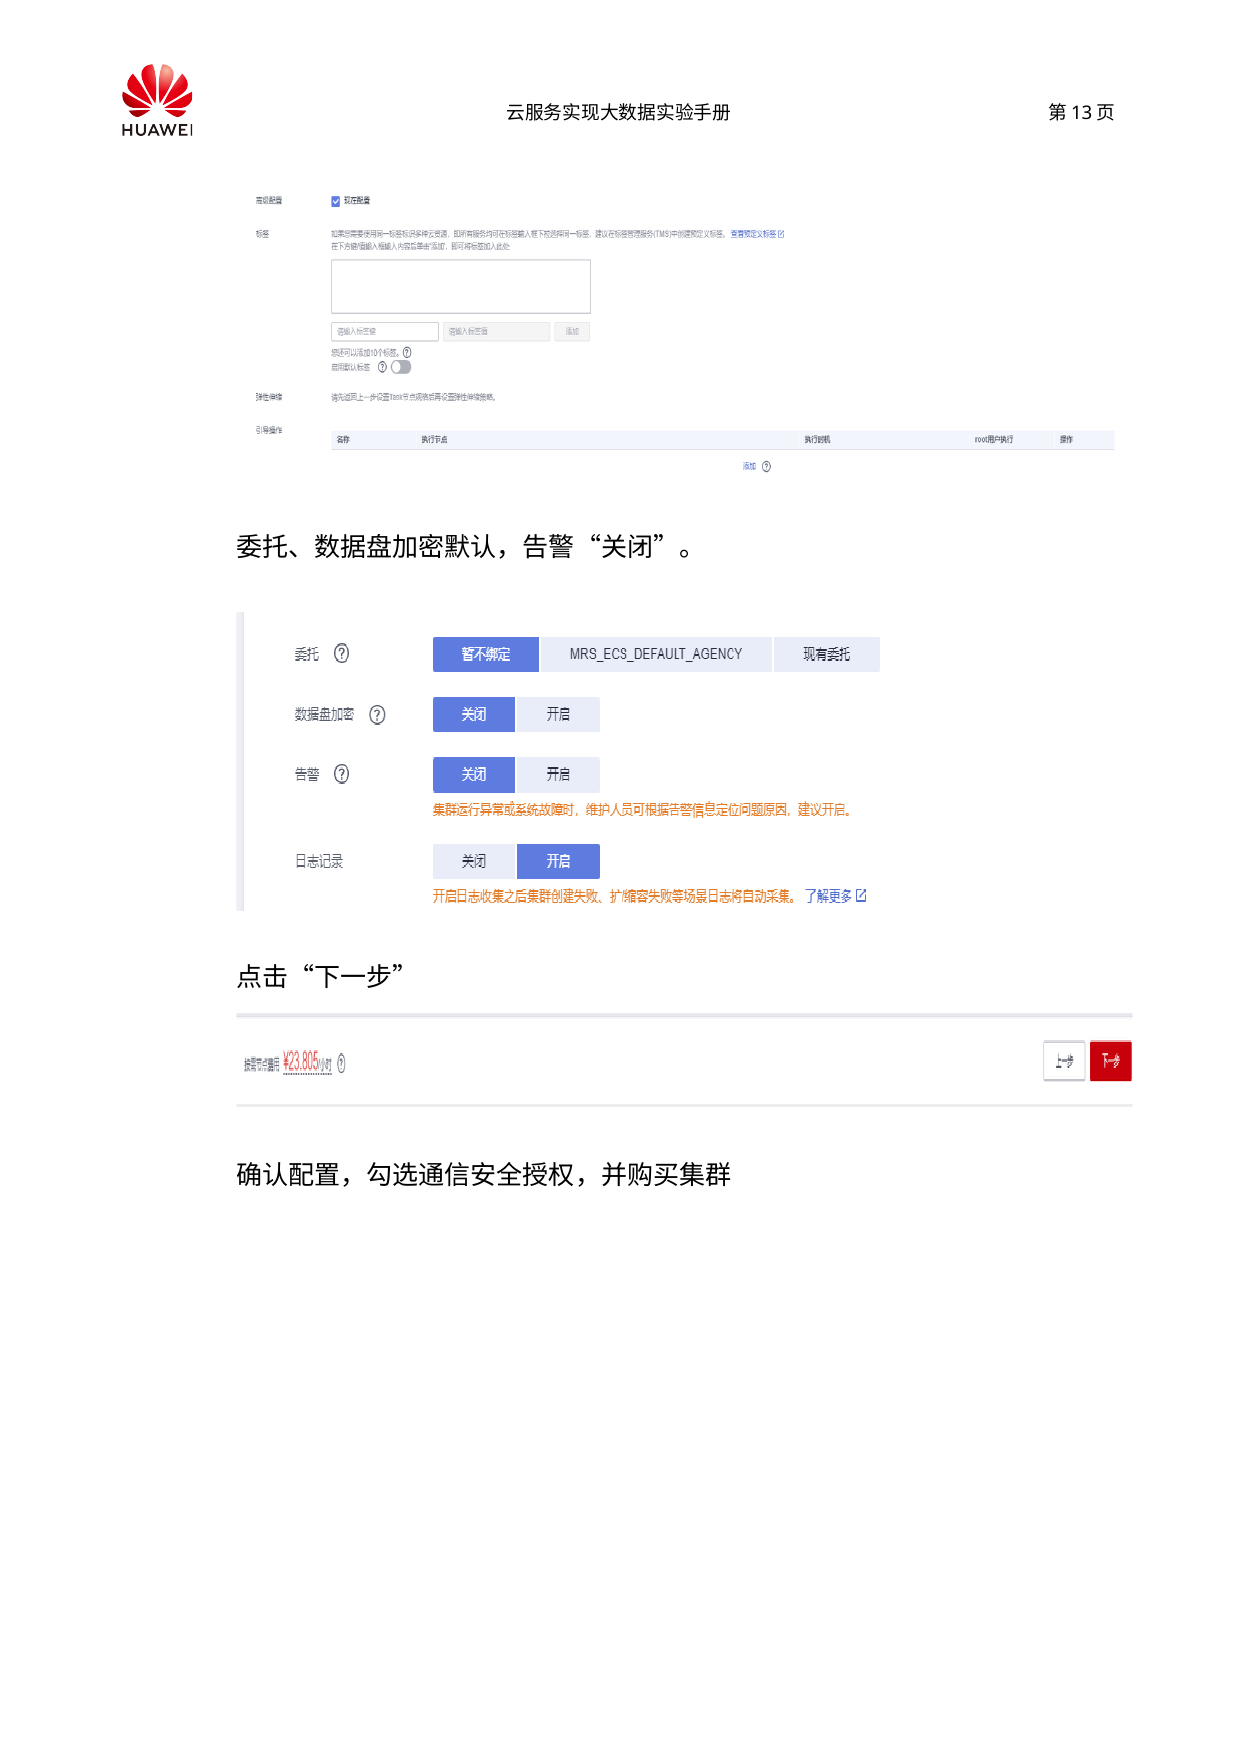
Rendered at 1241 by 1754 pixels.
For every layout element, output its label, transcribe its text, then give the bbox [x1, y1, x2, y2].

picture [236, 612, 1118, 911]
picture [236, 177, 1115, 482]
text 确认配置，勾选通信安全授权，并购买集群 [236, 1154, 1122, 1192]
text 点击“下一步” [236, 956, 1122, 993]
picture [236, 1013, 1133, 1110]
text 委托、数据盘加密默认，告警“关闭”。 [236, 526, 1122, 564]
picture [122, 64, 193, 136]
